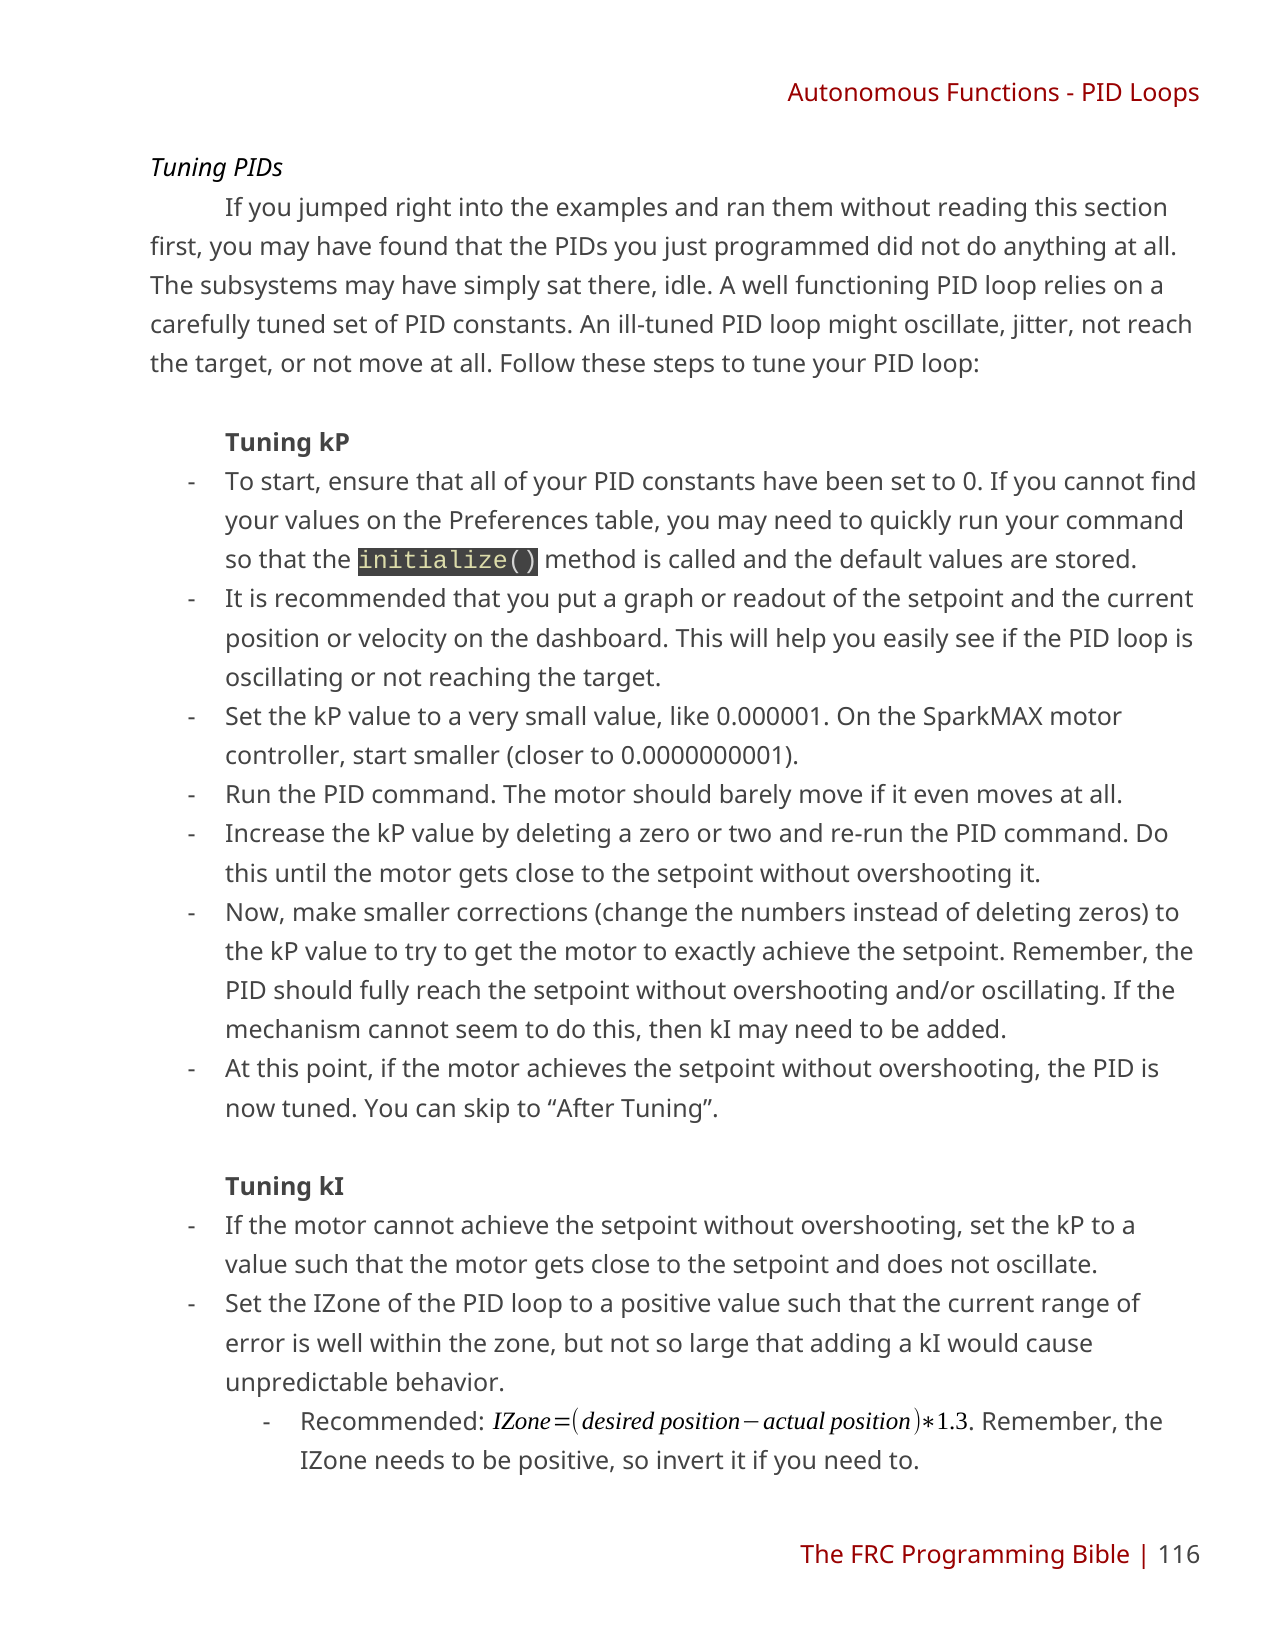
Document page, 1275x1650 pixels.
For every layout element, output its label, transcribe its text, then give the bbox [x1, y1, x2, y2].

list If the motor cannot achieve the setpoint without overshooting, set the kP to a value such that the motor gets close to the setpoint and does not oscillate. [187, 1208, 1200, 1281]
text Tuning kI [75, 1168, 1200, 1203]
list Run the PID command. The motor should barely move if it even moves at all. [187, 777, 1200, 811]
list It is recommended that you put a graph or readout of the setpoint and the current position or velocity on the dashboard. This will help you easily see if the PID loop is oscillating or not reaching the target. [187, 581, 1200, 693]
list Set the kP value to a very small value, like 0.000001. On the SparkMAX motor controller, start smaller (closer to 0.0000000001). [187, 698, 1200, 772]
list Increase the kP value by deleting a zero or two and re-run the PID command. Do this until the motor gets close to the setpoint without overshooting it. [187, 816, 1200, 889]
text If you jumped right into the examples and ran them without reading this section first, you may have found that the PIDs you just programmed did not do anything at all. The subsystems may have simply sat there, idle. A well functioning PID loop relies on a carefully tuned set of PID constants. An ill-tuned PID loop might oscillate, jitter, not reach the target, or not move at all. Follow these steps to tune your PID loop: [150, 189, 1200, 380]
subtitle Tuning PIDs [75, 150, 1200, 184]
list Recommended: . Remember, the IZone needs to be positive, so invert it if you need to. [262, 1403, 1200, 1477]
list At this point, if the motor achieves the setpoint without overshooting, the PID is now tuned. You can skip to “After Tuning”. [187, 1051, 1200, 1124]
list To start, ensure that all of your PID constants have been set to 0. If you cannot find your values on the Preferences table, you may need to quickly run your command so that the initialize() method is called and the default values are stored. [187, 463, 1200, 576]
list Now, make smaller corrections (change the numbers instead of deleting zeros) to the kP value to try to get the motor to exactly achieve the setpoint. Remember, the PID should fully reach the setpoint without overshooting and/or oscillating. If the mechanism cannot seem to do this, then kI may need to be added. [187, 894, 1200, 1046]
list Set the IZone of the PID loop to a positive value such that the current range of error is well within the zone, but not so large that adding a kI would cause unpredictable behavior. [187, 1286, 1200, 1398]
text Tuning kP [225, 424, 1200, 458]
